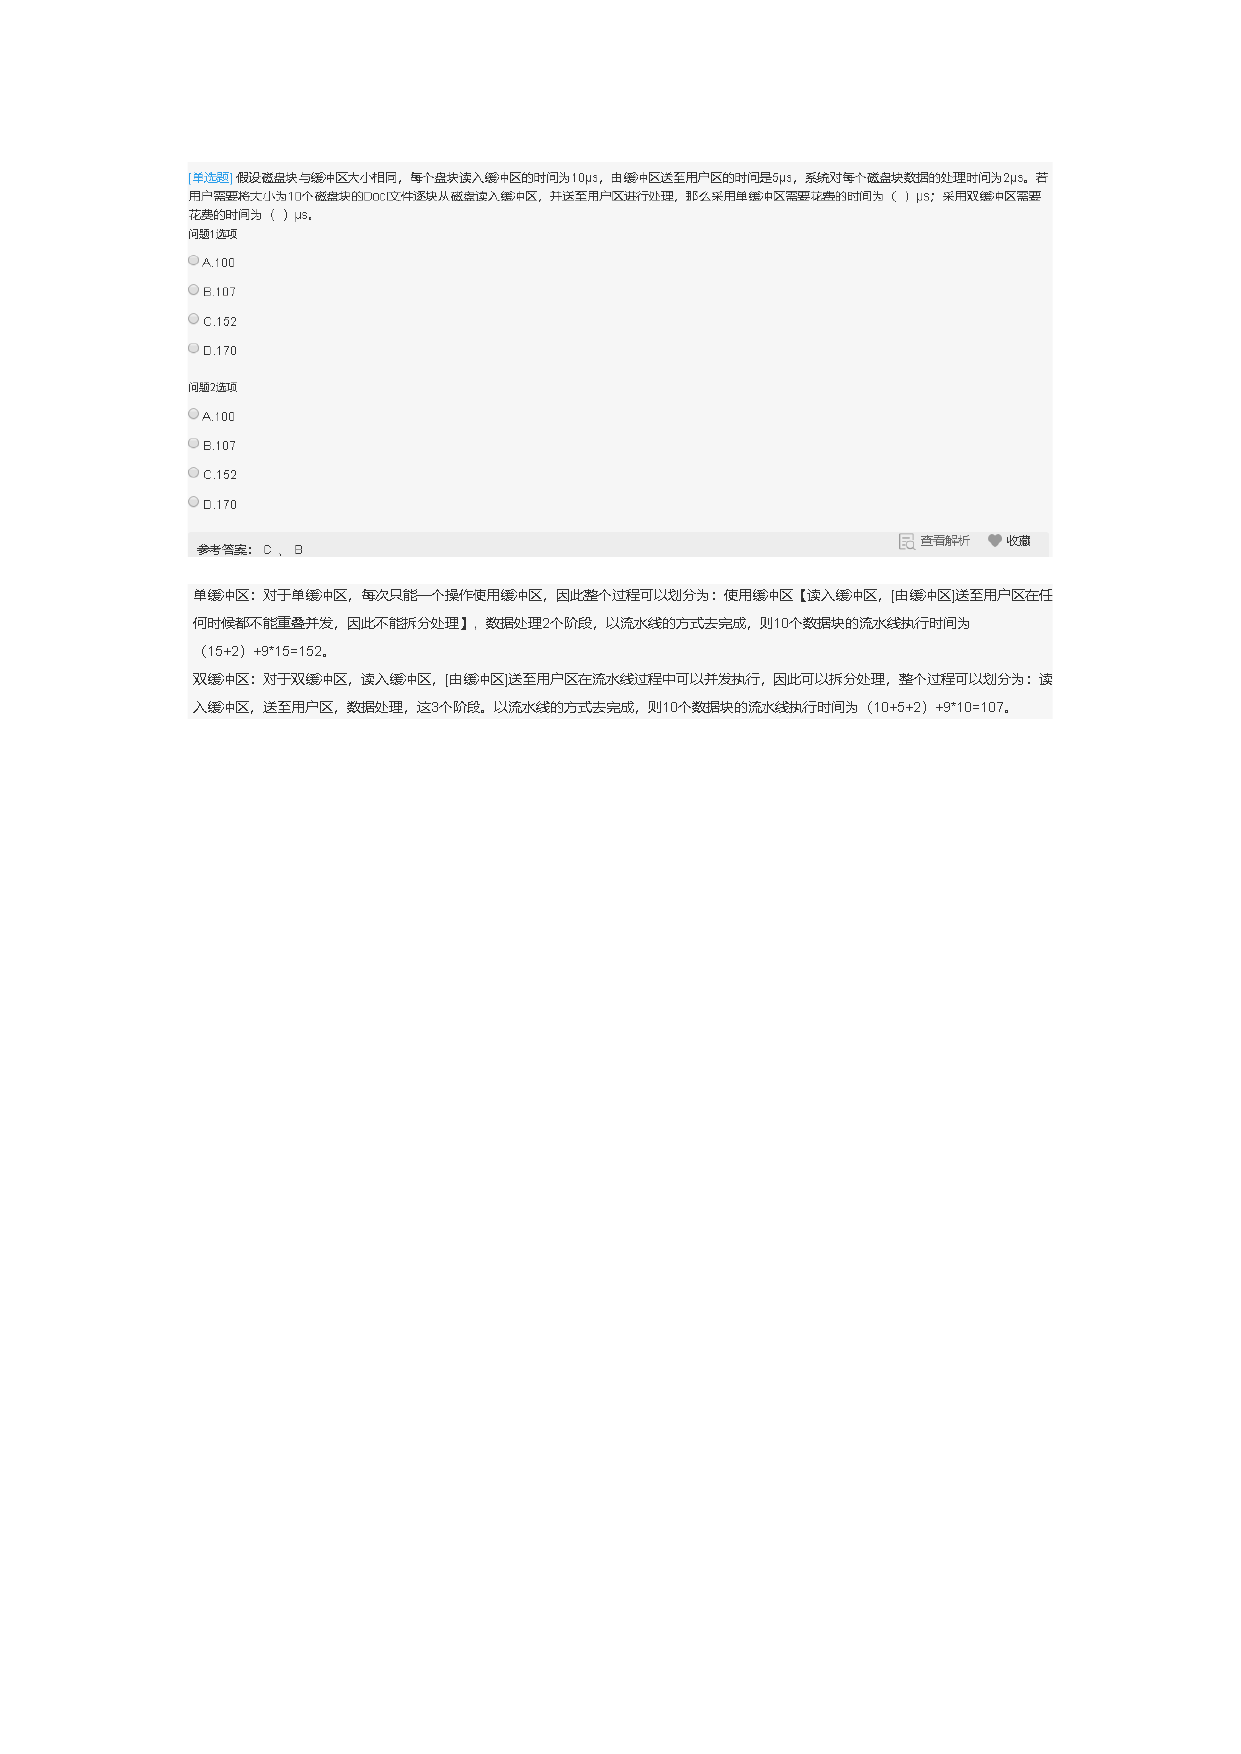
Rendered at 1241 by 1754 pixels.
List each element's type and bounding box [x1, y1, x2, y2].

picture [187, 162, 1053, 557]
picture [187, 584, 1053, 719]
